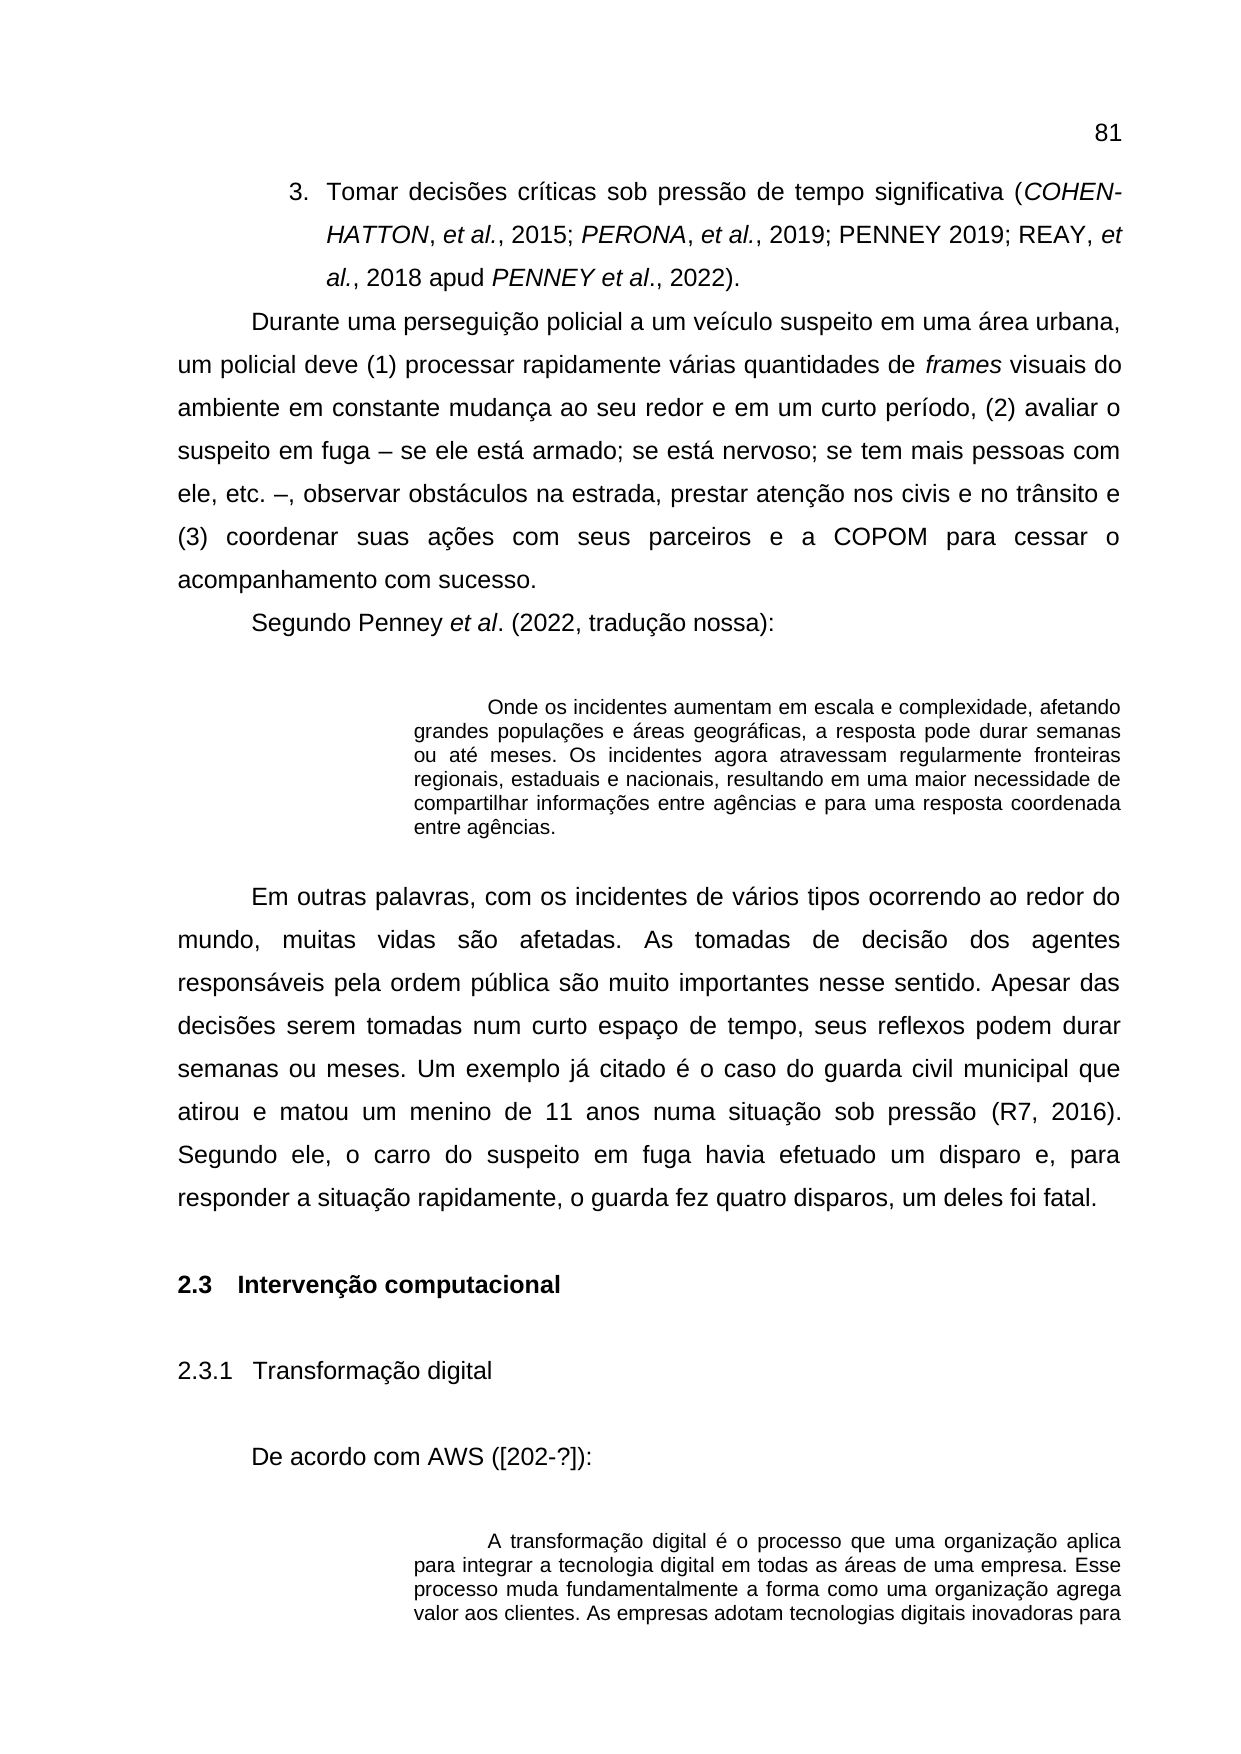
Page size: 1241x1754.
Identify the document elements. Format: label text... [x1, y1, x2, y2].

text Onde os incidentes aumentam em escala e complexidade, afetando grandes populações e áreas geográficas, a resposta pode durar semanas ou até meses. Os incidentes agora atravessam regularmente fronteiras regionais, estaduais e nacionais, resultando em uma maior necessidade de compartilhar informações entre agências e para uma resposta coordenada entre agências. [413, 695, 1122, 838]
text De acordo com AWS ([202-?]): [177, 1442, 1122, 1471]
subtitle Intervenção computacional [177, 1270, 1122, 1298]
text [413, 1528, 1122, 1624]
text Segundo Penney et al. (2022, tradução nossa): [177, 608, 1122, 637]
text Em outras palavras, com os incidentes de vários tipos ocorrendo ao redor do mundo, muitas vidas são afetadas. As tomadas de decisão dos agentes responsáveis pela ordem pública são muito importantes nesse sentido. Apesar das decisões serem tomadas num curto espaço de tempo, seus reflexos podem durar semanas ou meses. Um exemplo já citado é o caso do guarda civil municipal que atirou e matou um menino de 11 anos numa situação sob pressão . Segundo ele, o carro do suspeito em fuga havia efetuado um disparo e, para responder a situação rapidamente, o guarda fez quatro disparos, um deles foi fatal. [177, 882, 1122, 1212]
list Tomar decisões críticas sob pressão de tempo significativa (COHEN-HATTON, et al., 2015; PERONA, et al., 2019; PENNEY 2019; REAY, et al., 2018 apud PENNEY et al., 2022). [288, 177, 1122, 292]
subtitle Transformação digital [177, 1356, 1122, 1385]
text Durante uma perseguição policial a um veículo suspeito em uma área urbana, um policial deve (1) processar rapidamente várias quantidades de frames visuais do ambiente em constante mudança ao seu redor e em um curto período, (2) avaliar o suspeito em fuga – se ele está armado; se está nervoso; se tem mais pessoas com ele, etc. –, observar obstáculos na estrada, prestar atenção nos civis e no trânsito e (3) coordenar suas ações com seus parceiros e a COPOM para cessar o acompanhamento com sucesso. [177, 307, 1122, 594]
